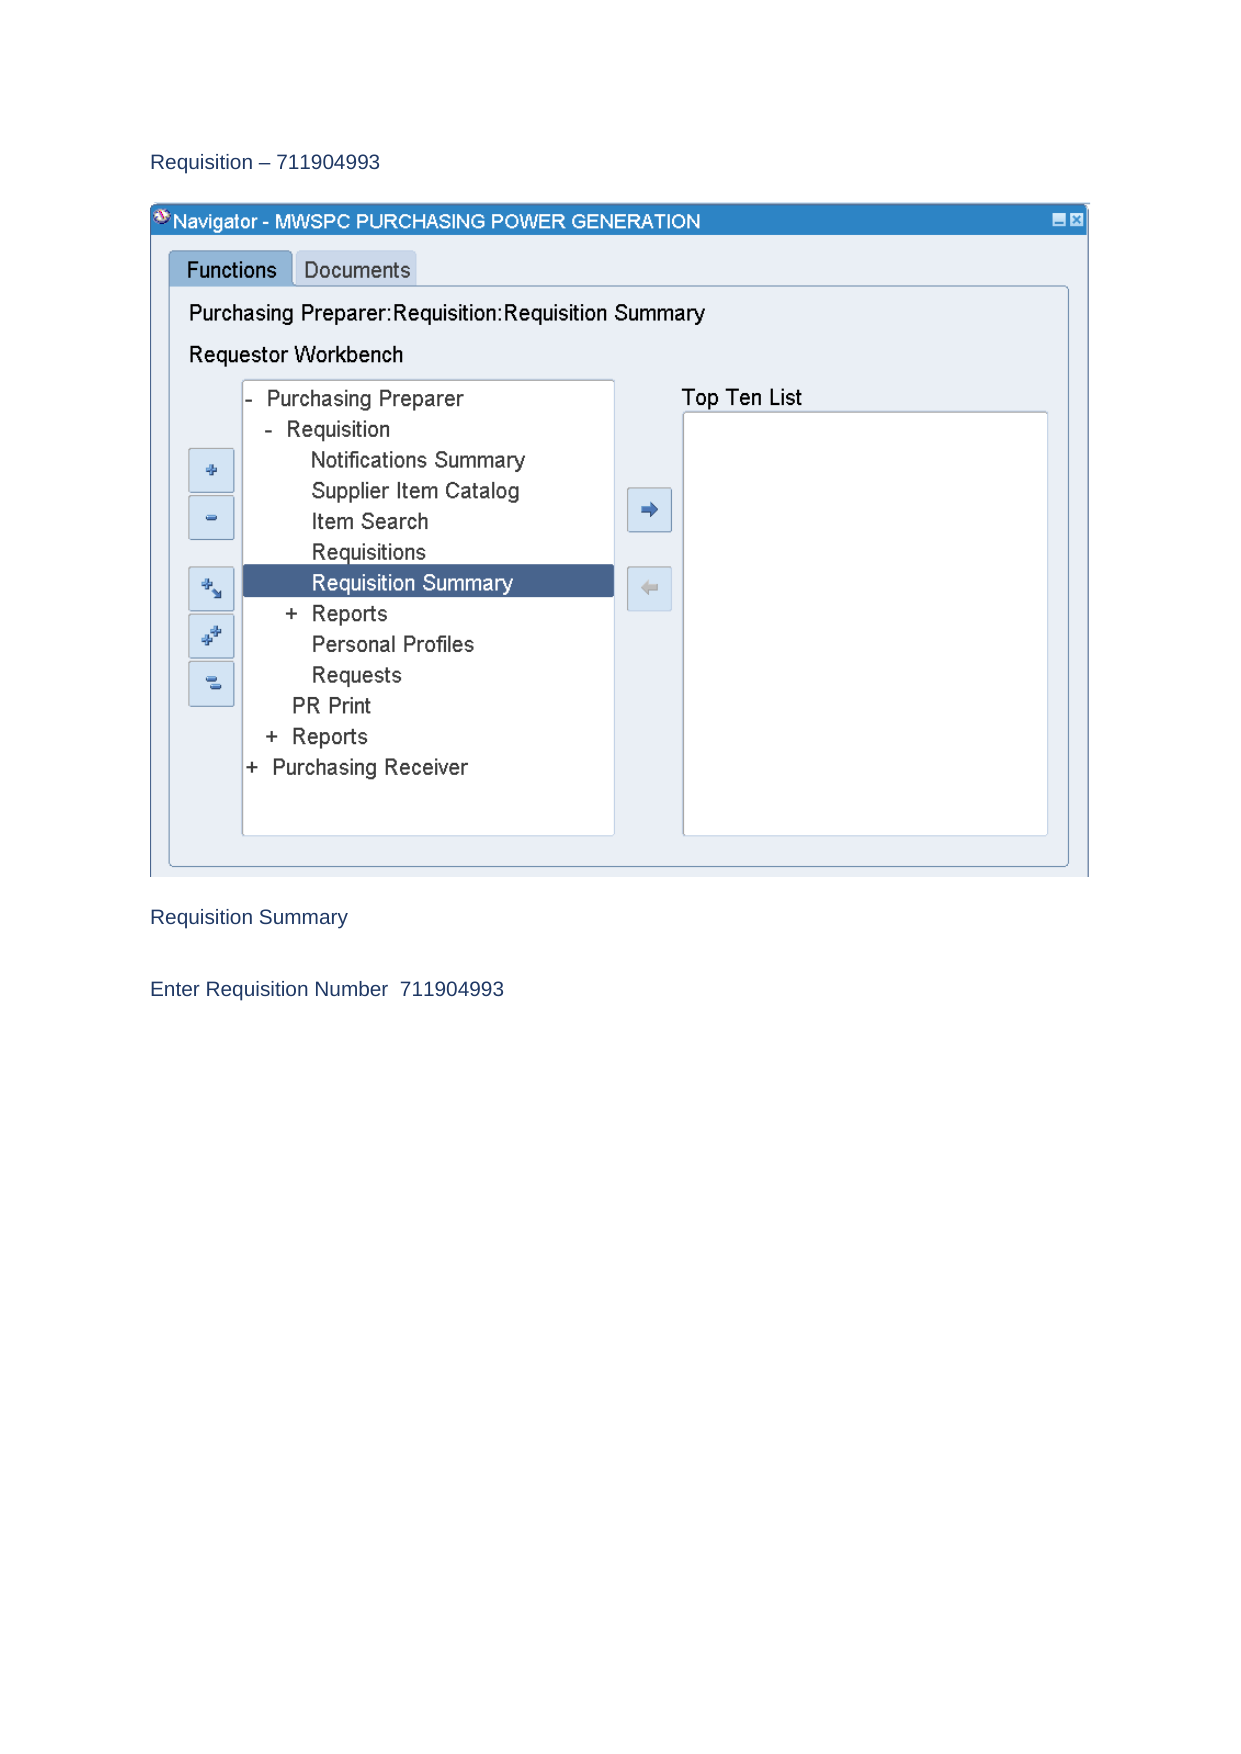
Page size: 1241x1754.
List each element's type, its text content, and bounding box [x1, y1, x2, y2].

picture [150, 202, 1091, 877]
text Requisition Summary [150, 905, 1090, 929]
text Requisition – 711904993 [150, 150, 1090, 174]
text Enter Requisition Number 711904993 [150, 977, 1090, 1001]
